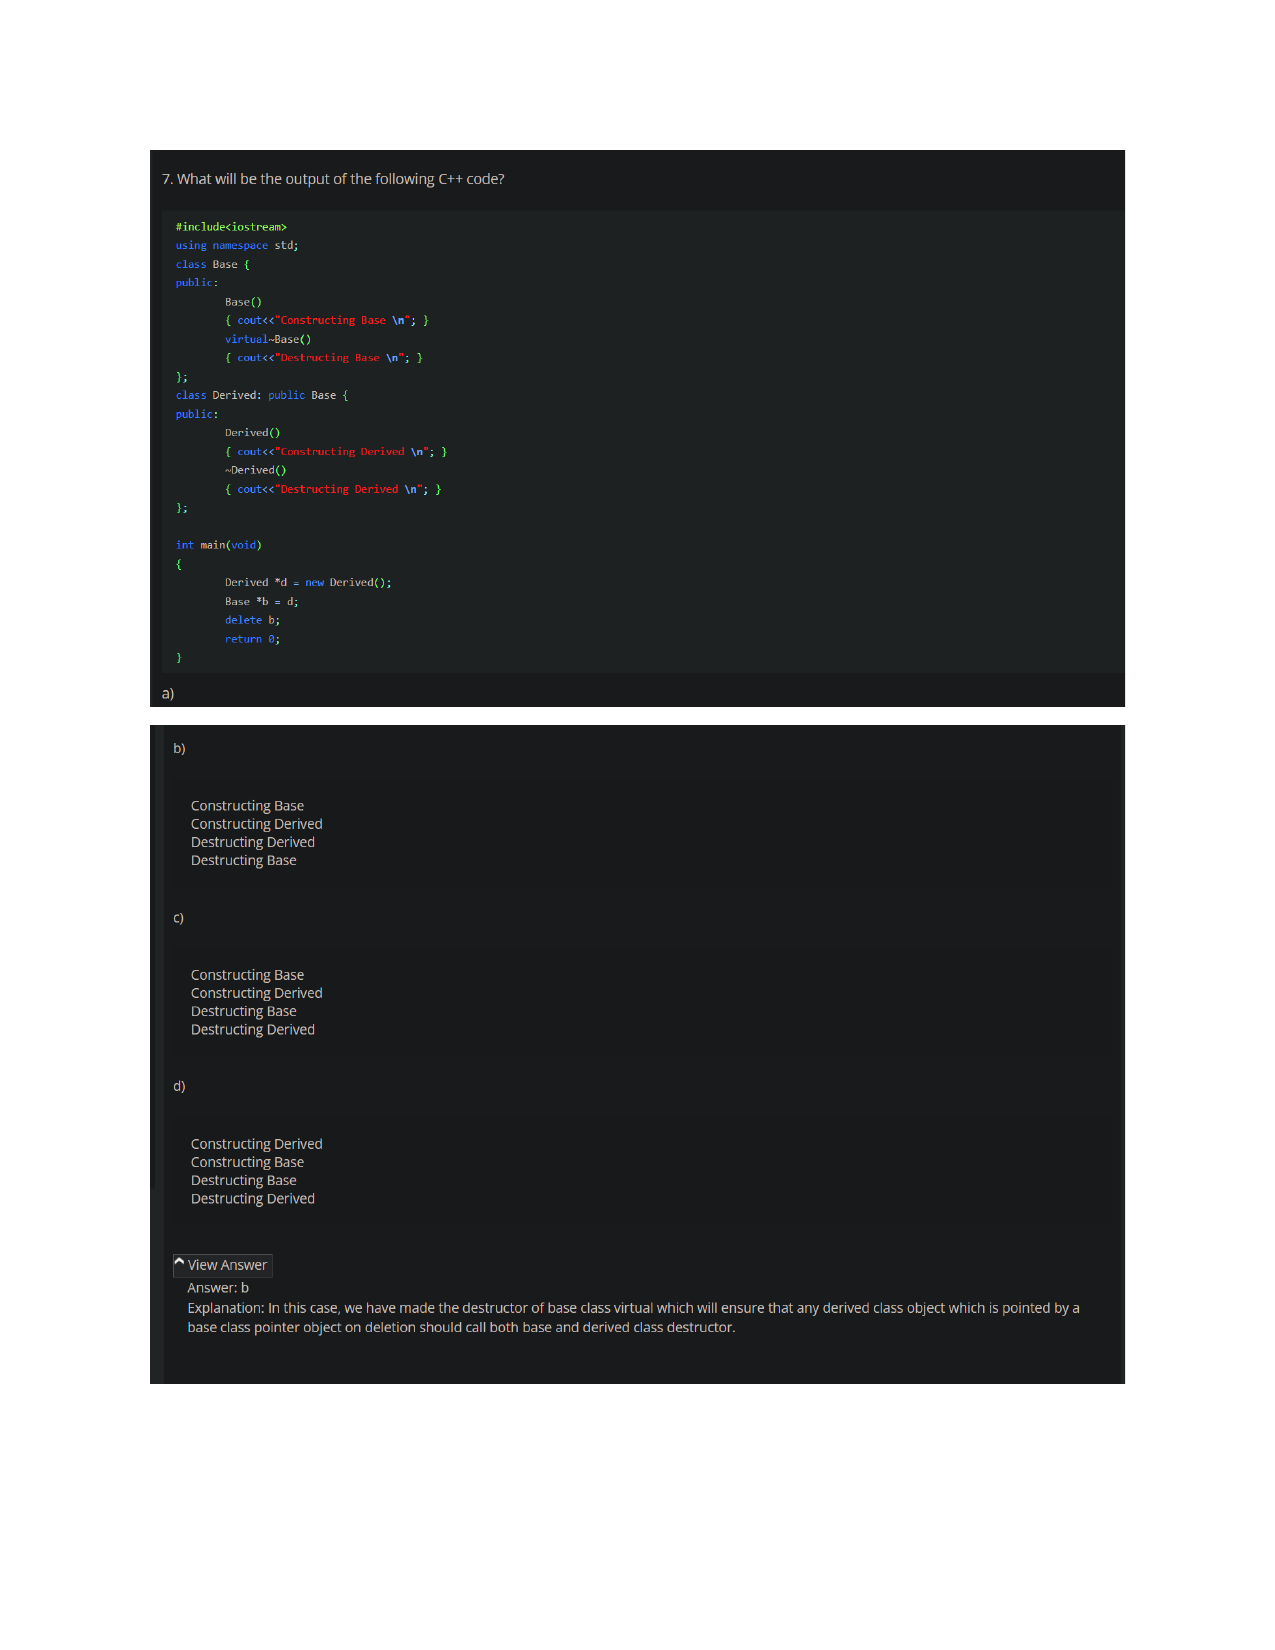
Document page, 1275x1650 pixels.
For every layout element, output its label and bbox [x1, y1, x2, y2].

picture [150, 725, 1125, 1384]
picture [150, 150, 1125, 707]
